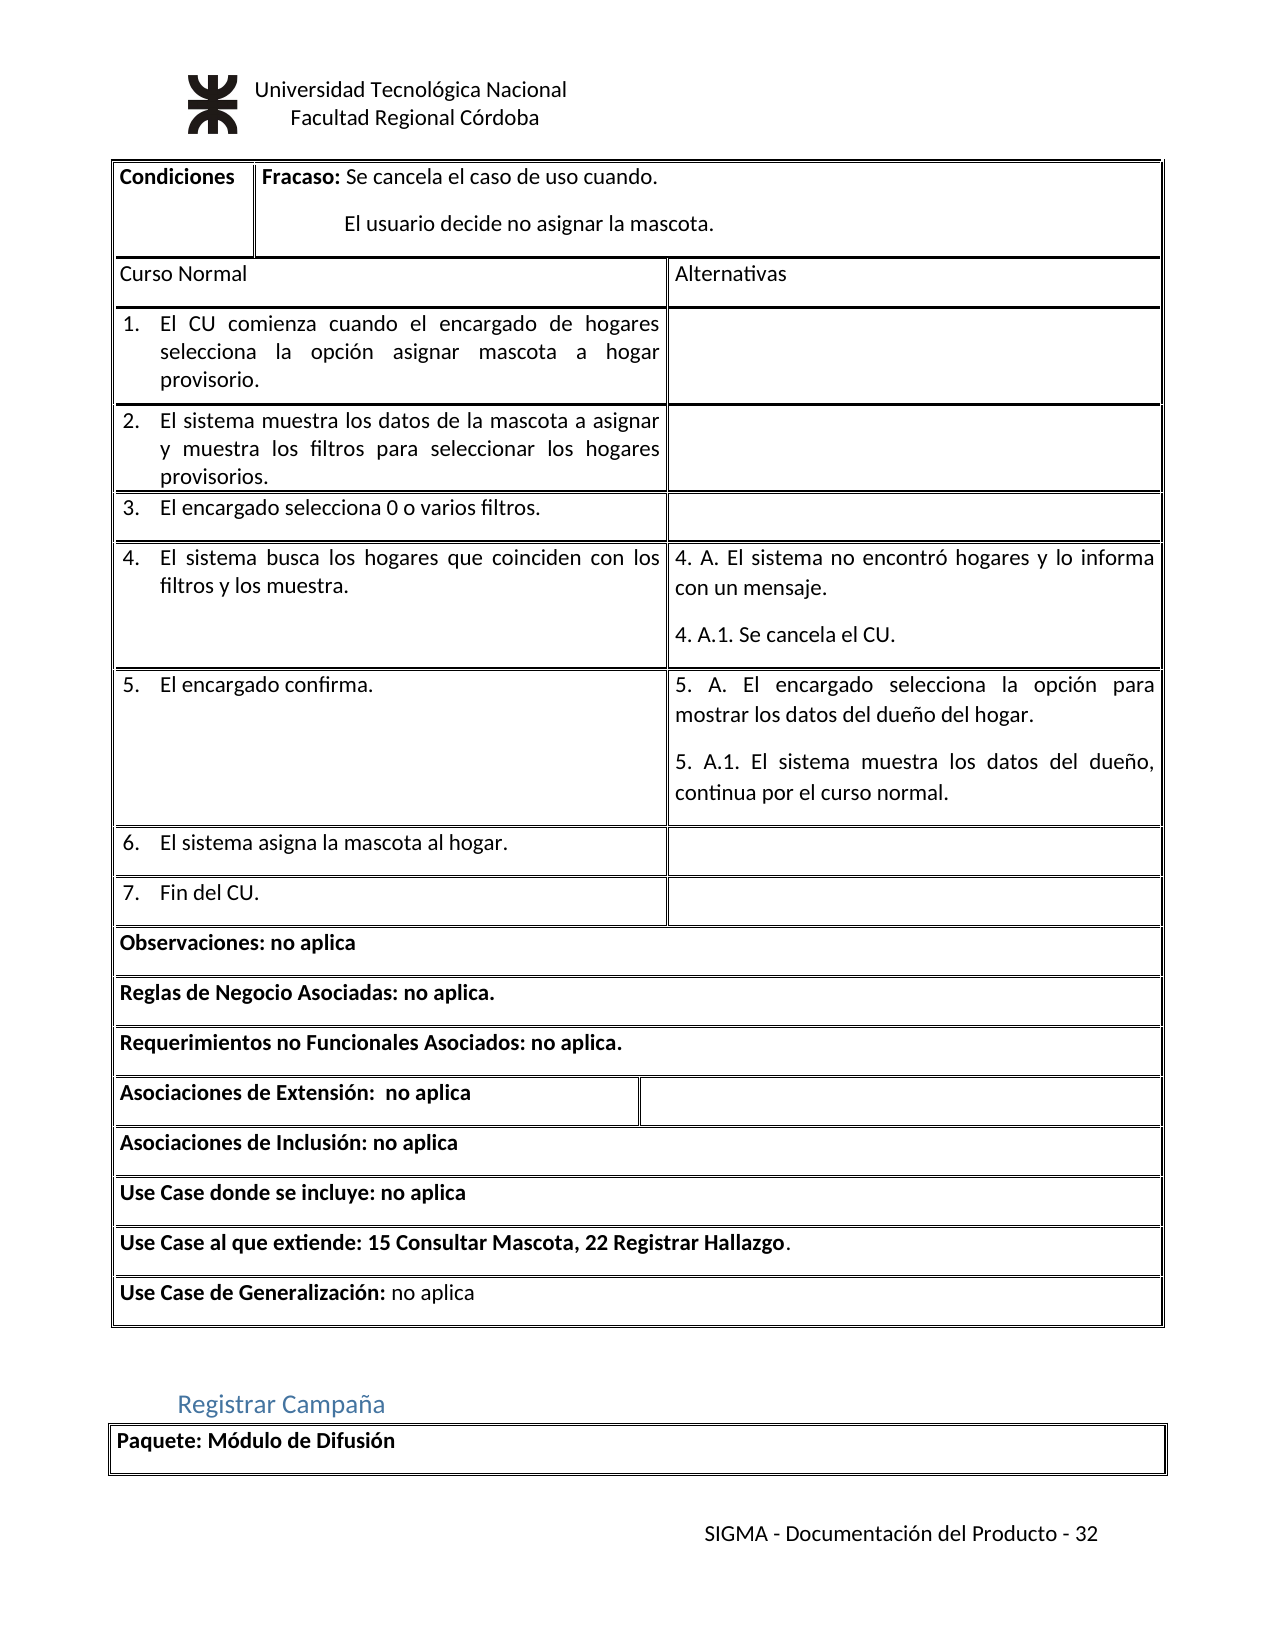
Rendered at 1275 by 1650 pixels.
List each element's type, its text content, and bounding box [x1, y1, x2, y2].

table_cell [669, 490, 1162, 540]
table_cell Post- Condiciones [114, 163, 254, 256]
table_cell Curso Normal [114, 256, 666, 306]
table_cell 4. A. El sistema no encontró hogares y lo informa con un mensaje. 4. A.1. Se cancela el CU. [669, 540, 1162, 667]
table_cell Asociaciones de Inclusión: no aplica [114, 1125, 1162, 1174]
table_cell Use Case al que extiende: 15 Consultar Mascota, 22 Registrar Hallazgo. [114, 1225, 1162, 1274]
table_cell Requerimientos no Funcionales Asociados: no aplica. [114, 1025, 1162, 1074]
picture [188, 75, 238, 134]
table_cell Fin del CU. [114, 875, 666, 924]
table_cell El sistema busca los hogares que coinciden con los filtros y los muestra. [114, 540, 666, 667]
table_cell El CU comienza cuando el encargado de hogares selecciona la opción asignar mascota a hogar provisorio. [114, 306, 666, 403]
subtitle Registrar Campaña [177, 1387, 1098, 1420]
table_cell El encargado confirma. [114, 667, 666, 824]
table_cell 5. A. El encargado selecciona la opción para mostrar los datos del dueño del hogar. 5. A.1. El sistema muestra los datos del dueño, continua por el curso normal. [669, 667, 1162, 824]
table_cell Fracaso: Se cancela el caso de uso cuando. El usuario decide no asignar la mascota. [255, 159, 1163, 256]
table_cell El sistema muestra los datos de la mascota a asignar y muestra los filtros para seleccionar los hogares provisorios. [112, 403, 666, 490]
table_cell Use Case de Generalización: no aplica [114, 1275, 1162, 1324]
table_cell Observaciones: no aplica [114, 925, 1162, 974]
table_cell Asociaciones de Extensión: no aplica [114, 1075, 638, 1124]
table_cell Alternativas [669, 256, 1161, 306]
table_header Paquete: Módulo de Difusión [111, 1426, 1164, 1473]
table_cell El encargado selecciona 0 o varios filtros. [114, 490, 666, 540]
table_cell [641, 1075, 1162, 1124]
table_cell [669, 825, 1162, 874]
table_cell Reglas de Negocio Asociadas: no aplica. [114, 975, 1162, 1024]
table_cell [669, 875, 1162, 924]
table_cell [669, 306, 1161, 403]
table_cell [669, 403, 1163, 490]
table_cell El sistema asigna la mascota al hogar. [114, 825, 666, 874]
table_cell Use Case donde se incluye: no aplica [114, 1175, 1162, 1224]
